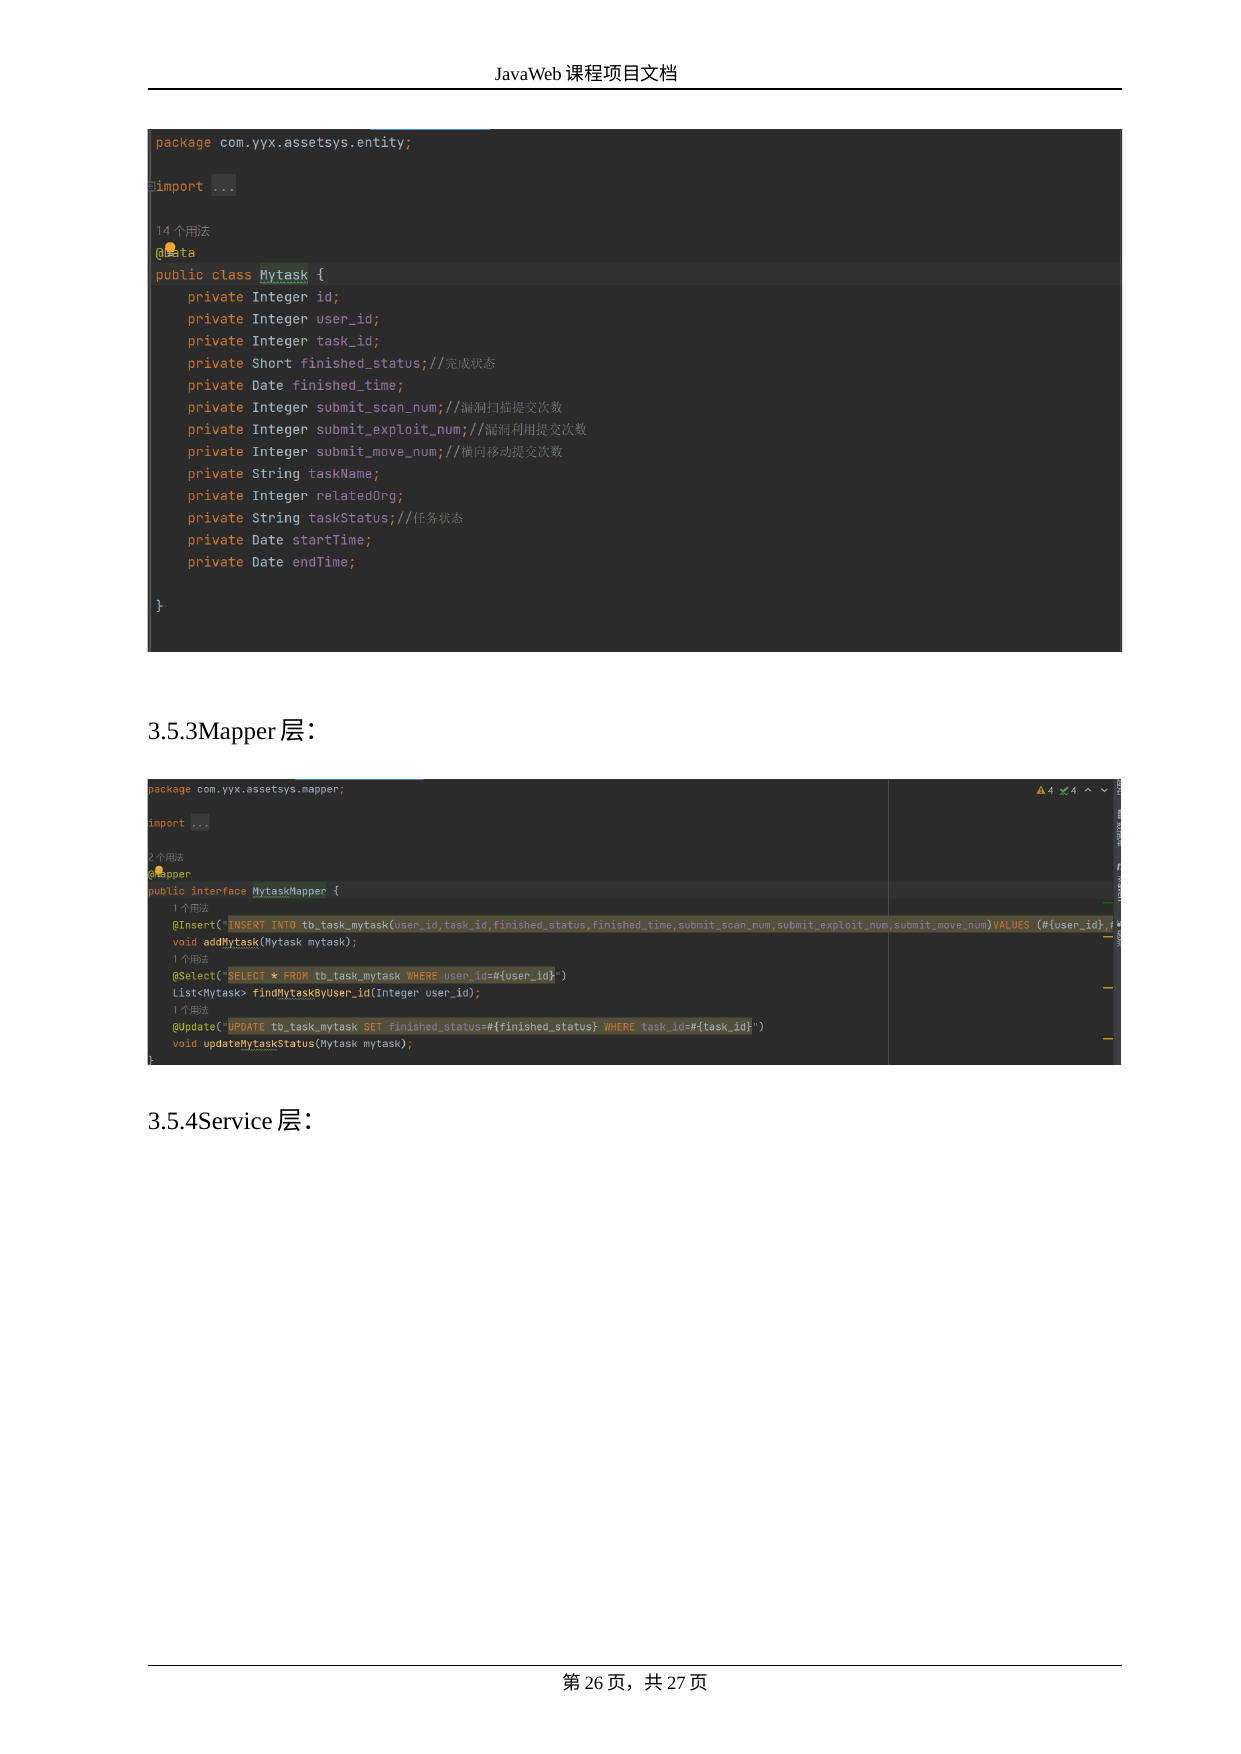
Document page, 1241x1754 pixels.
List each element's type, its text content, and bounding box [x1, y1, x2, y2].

picture [147, 779, 1121, 1065]
text 3.5.4Service层： [148, 1086, 1122, 1151]
text 3.5.3Mapper层： [148, 696, 1122, 761]
picture [147, 129, 1123, 652]
